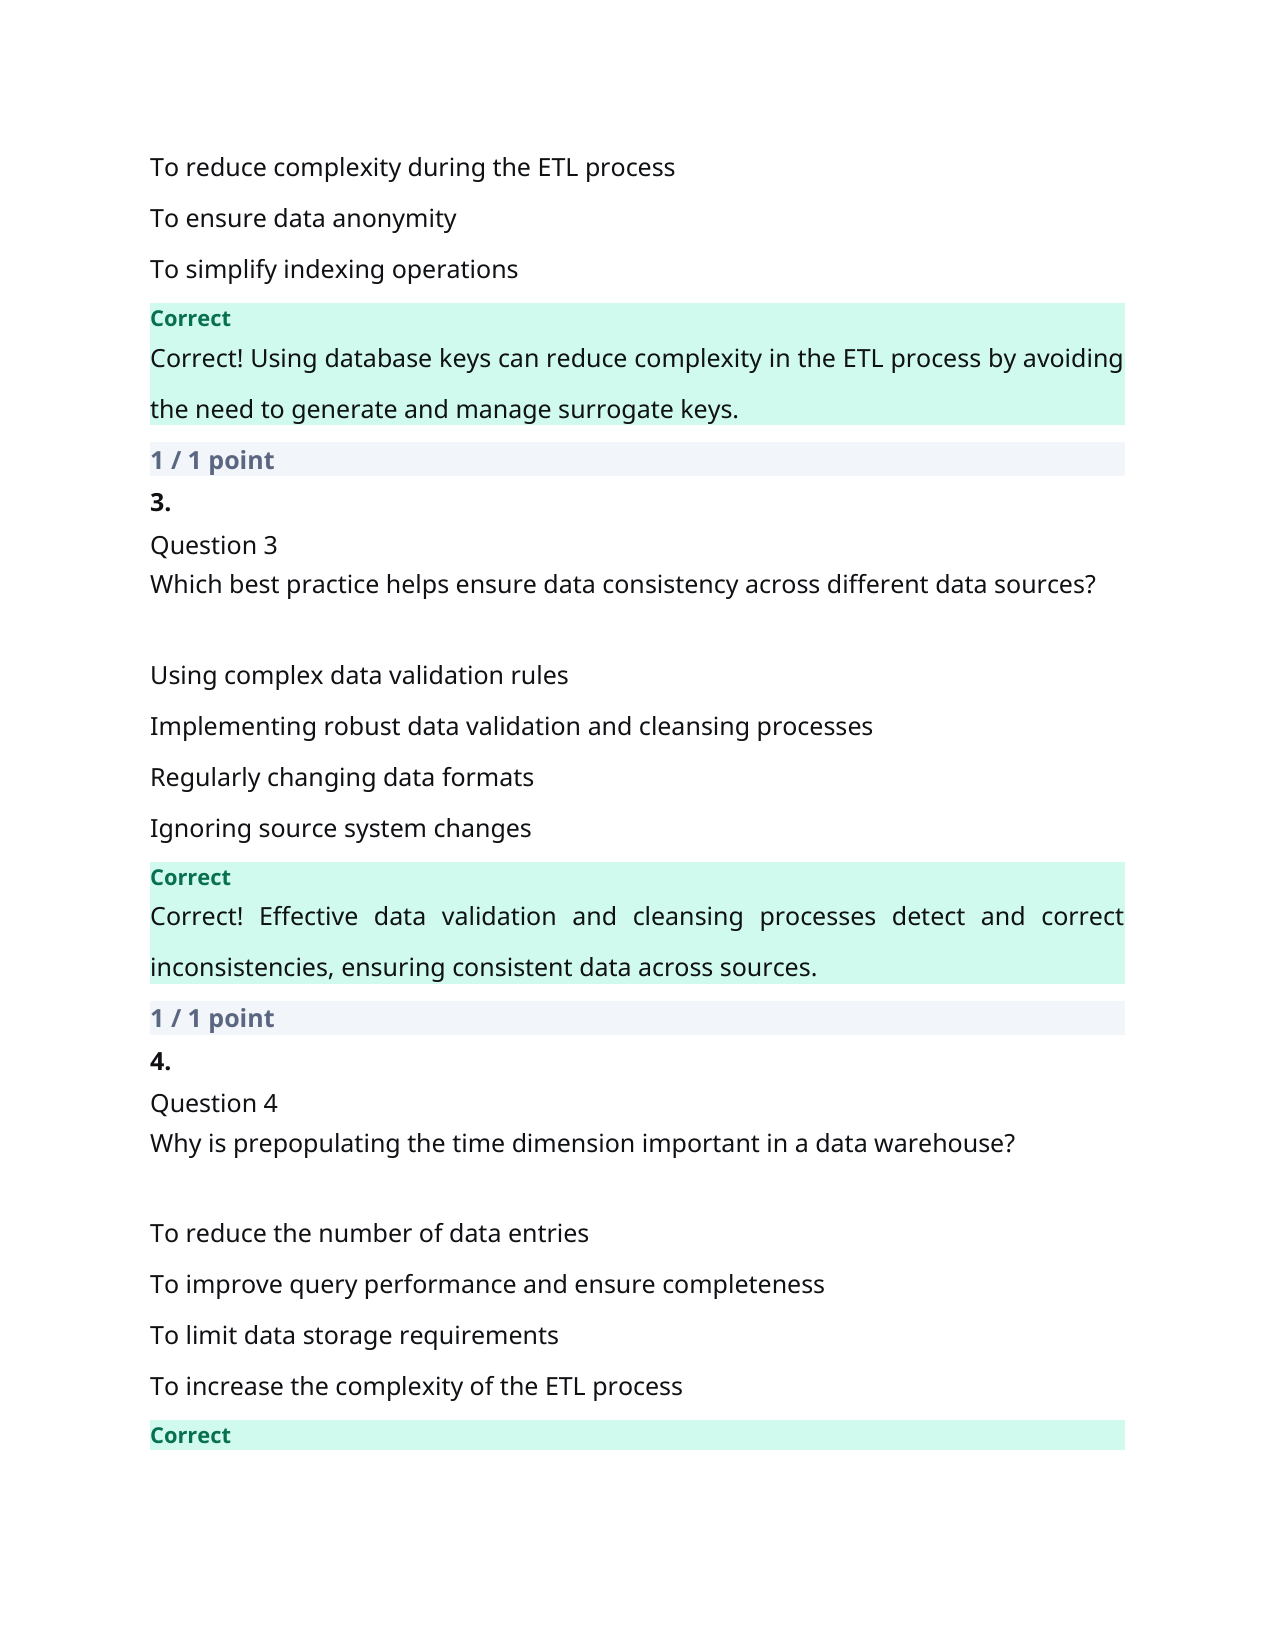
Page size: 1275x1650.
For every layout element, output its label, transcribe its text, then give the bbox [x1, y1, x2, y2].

subtitle 3. [150, 485, 1125, 519]
text To increase the complexity of the ETL process [150, 1369, 1125, 1403]
text To ensure data anonymity [150, 201, 1125, 235]
text Correct! Using database keys can reduce complexity in the ETL process by avoiding the need to generate and manage surrogate keys. [150, 340, 1125, 425]
text Using complex data validation rules [150, 657, 1125, 691]
text Implementing robust data validation and cleansing processes [150, 708, 1125, 742]
text To reduce the number of data entries [150, 1216, 1125, 1250]
text Question 4 [150, 1086, 1125, 1120]
text 1 / 1 point [150, 1001, 1125, 1035]
text Correct [150, 303, 1125, 333]
text Question 3 [150, 527, 1125, 561]
text Regularly changing data formats [150, 759, 1125, 793]
text Why is prepopulating the time dimension important in a data warehouse? [150, 1125, 1125, 1159]
text To improve query performance and ensure completeness [150, 1267, 1125, 1301]
text Ignoring source system changes [150, 811, 1125, 844]
text Correct [150, 1420, 1125, 1450]
text To limit data storage requirements [150, 1318, 1125, 1352]
text 1 / 1 point [150, 442, 1125, 476]
text To simplify indexing operations [150, 252, 1125, 286]
subtitle 4. [150, 1043, 1125, 1077]
text To reduce complexity during the ETL process [150, 150, 1125, 184]
text Which best practice helps ensure data consistency across different data sources? [150, 567, 1125, 601]
text Correct [150, 862, 1125, 891]
text Correct! Effective data validation and cleansing processes detect and correct inconsistencies, ensuring consistent data across sources. [150, 899, 1125, 984]
